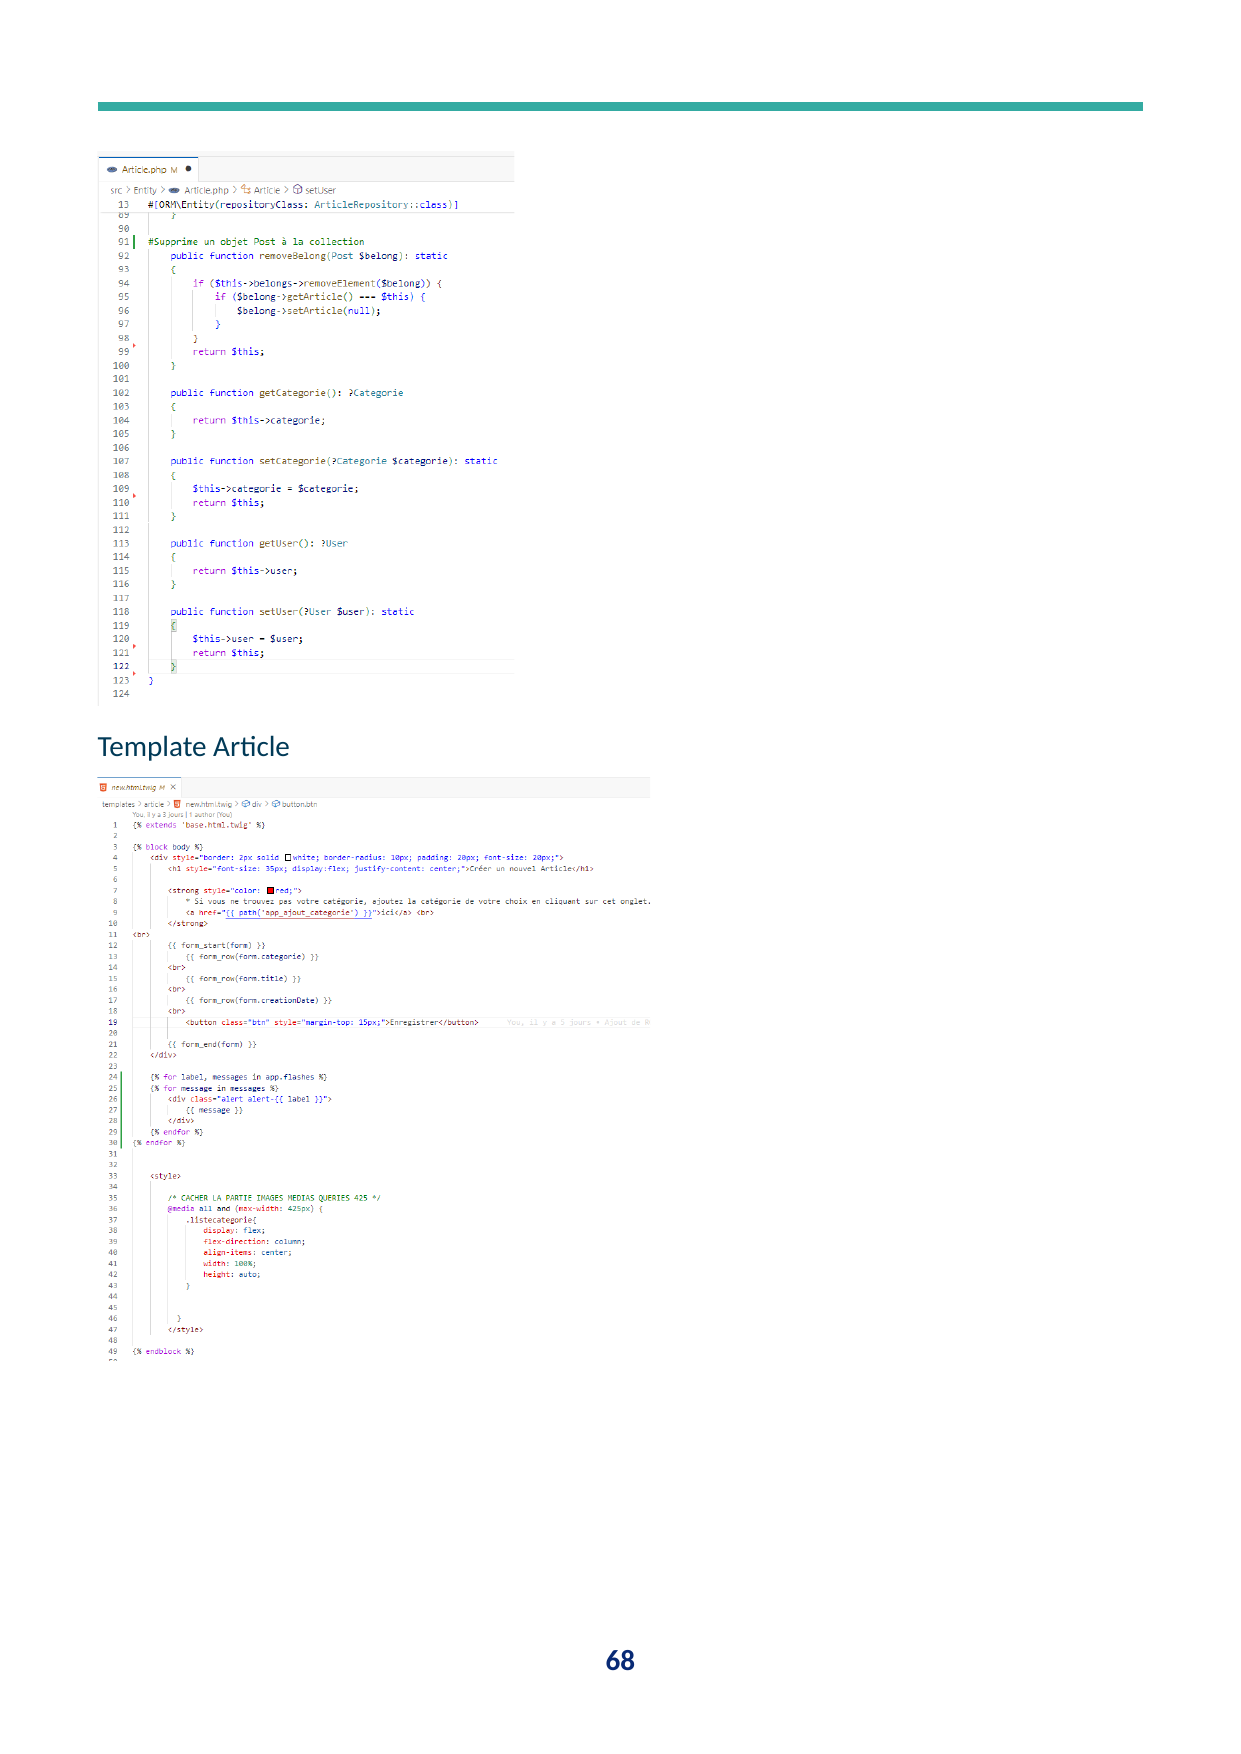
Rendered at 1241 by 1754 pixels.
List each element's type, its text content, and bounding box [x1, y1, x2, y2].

picture [97, 777, 651, 1361]
picture [97, 151, 515, 706]
subtitle Template Article [97, 728, 1143, 763]
